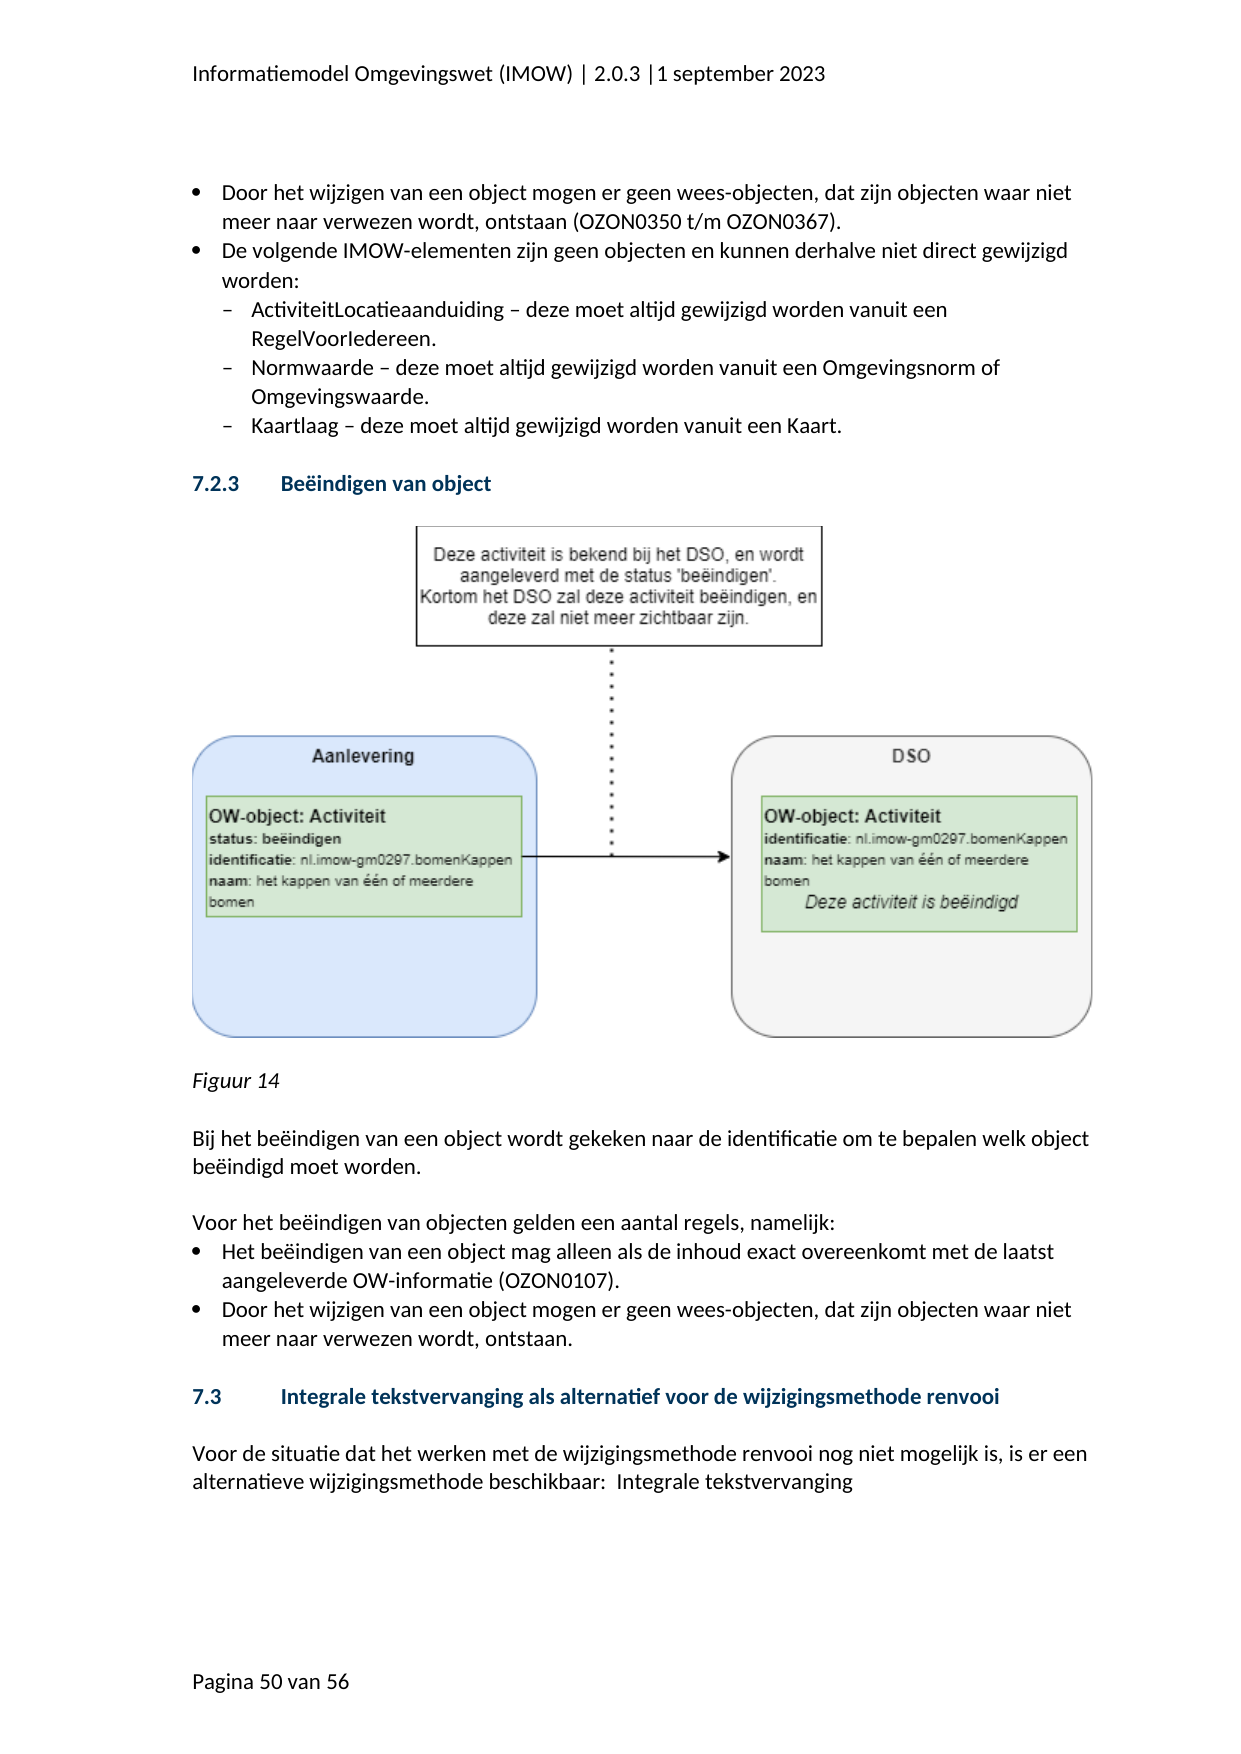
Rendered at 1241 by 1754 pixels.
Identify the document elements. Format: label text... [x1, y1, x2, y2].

text Kaartlaag – deze moet altijd gewijzigd worden vanuit een Kaart. [222, 411, 1092, 440]
text Voor de situatie dat het werken met de wijzigingsmethode renvooi nog niet mogelijk is, is er een alternatieve wijzigingsmethode beschikbaar: Integrale tekstvervanging [192, 1439, 1092, 1495]
text De volgende IMOW-elementen zijn geen objecten en kunnen derhalve niet direct gewijzigd worden: [192, 236, 1092, 294]
text ActiviteitLocatieaanduiding – deze moet altijd gewijzigd worden vanuit een RegelVoorIedereen. [222, 294, 1092, 352]
text Voor het beëindigen van objecten gelden een aantal regels, namelijk: [192, 1208, 1092, 1236]
text Het beëindigen van een object mag alleen als de inhoud exact overeenkomt met de laatst aangeleverde OW-informatie (OZON0107). [192, 1236, 1092, 1294]
subtitle Beëindigen van object [192, 469, 1092, 497]
picture [192, 526, 1093, 1038]
text Normwaarde – deze moet altijd gewijzigd worden vanuit een Omgevingsnorm of Omgevingswaarde. [222, 352, 1092, 411]
text Door het wijzigen van een object mogen er geen wees-objecten, dat zijn objecten waar niet meer naar verwezen wordt, ontstaan. [192, 1294, 1092, 1353]
text Bij het beëindigen van een object wordt gekeken naar de identificatie om te bepalen welk object beëindigd moet worden. [192, 1124, 1092, 1180]
text Door het wijzigen van een object mogen er geen wees-objecten, dat zijn objecten waar niet meer naar verwezen wordt, ontstaan (OZON0350 t/m OZON0367). [192, 177, 1092, 236]
subtitle Integrale tekstvervanging als alternatief voor de wijzigingsmethode renvooi [192, 1382, 1092, 1410]
